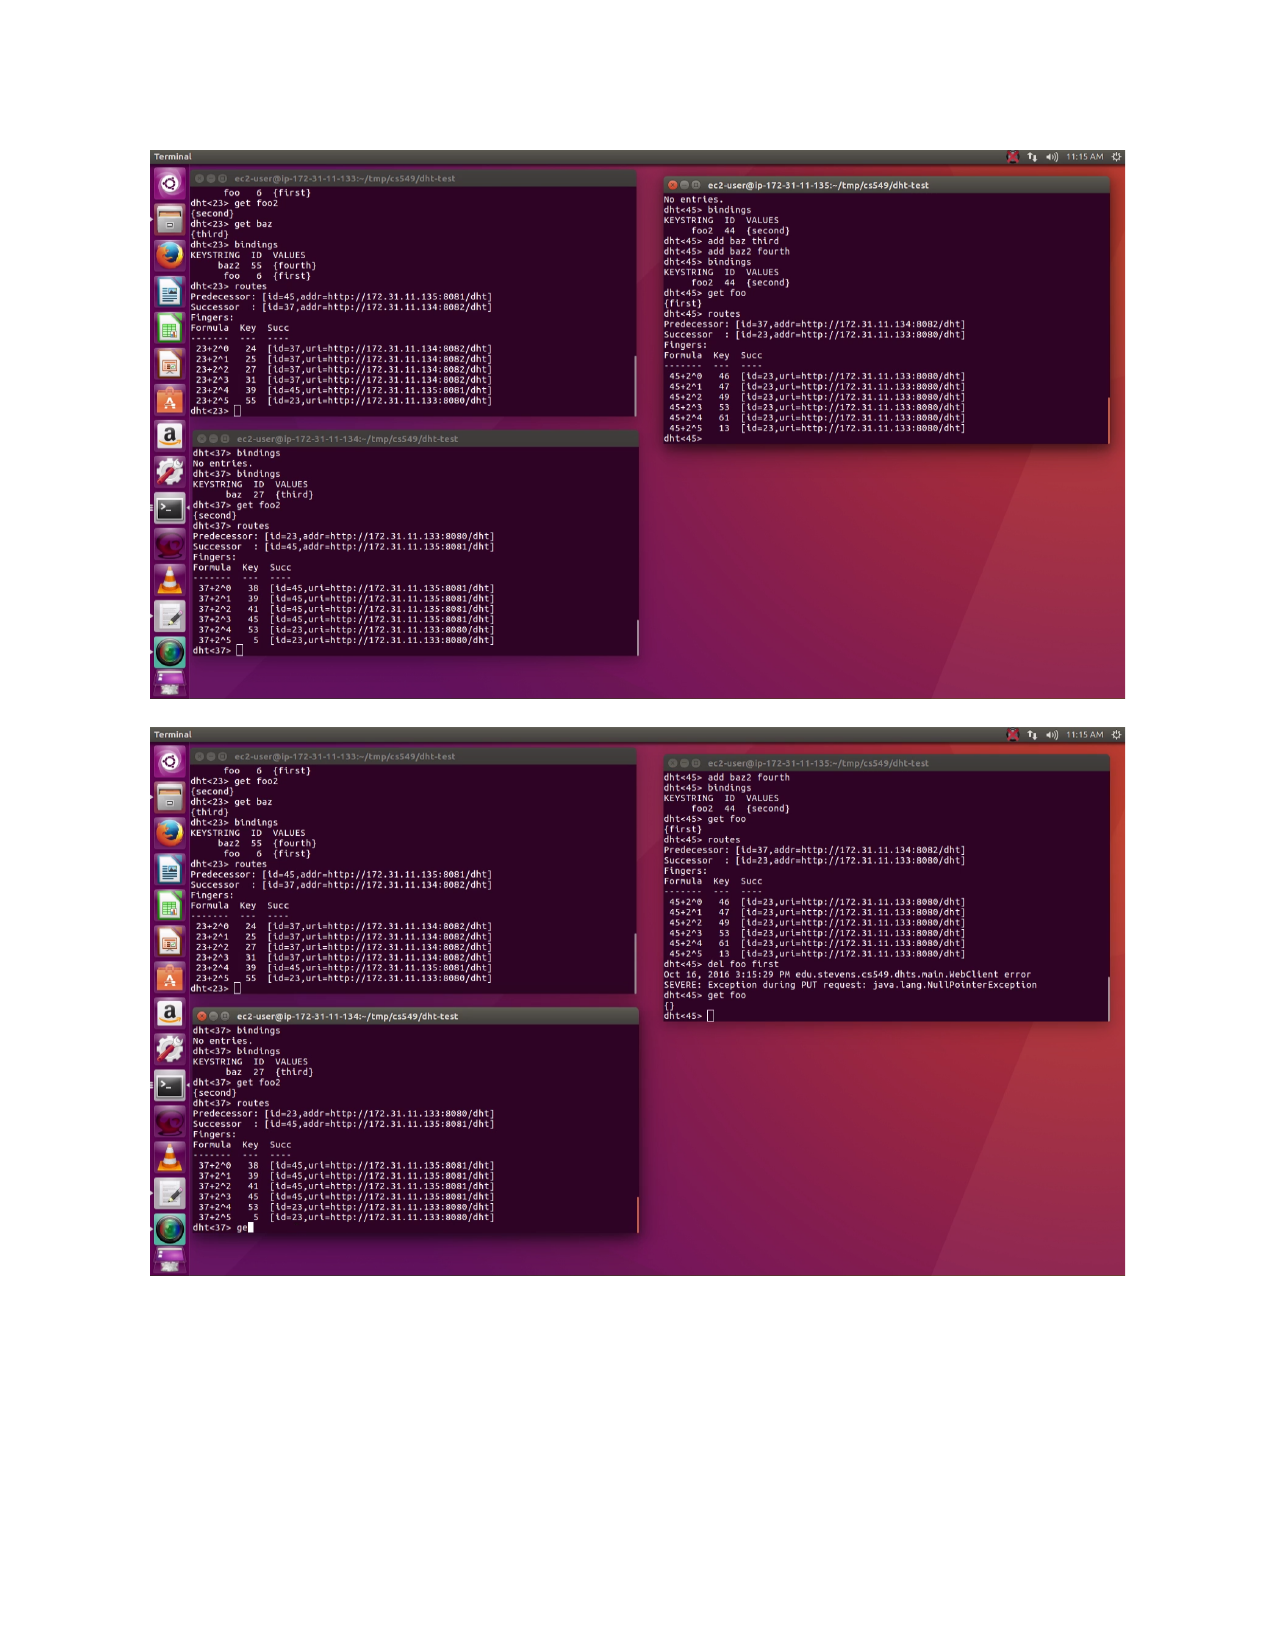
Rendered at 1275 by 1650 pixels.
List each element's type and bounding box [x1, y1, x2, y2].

picture [150, 150, 1125, 699]
picture [150, 727, 1125, 1276]
